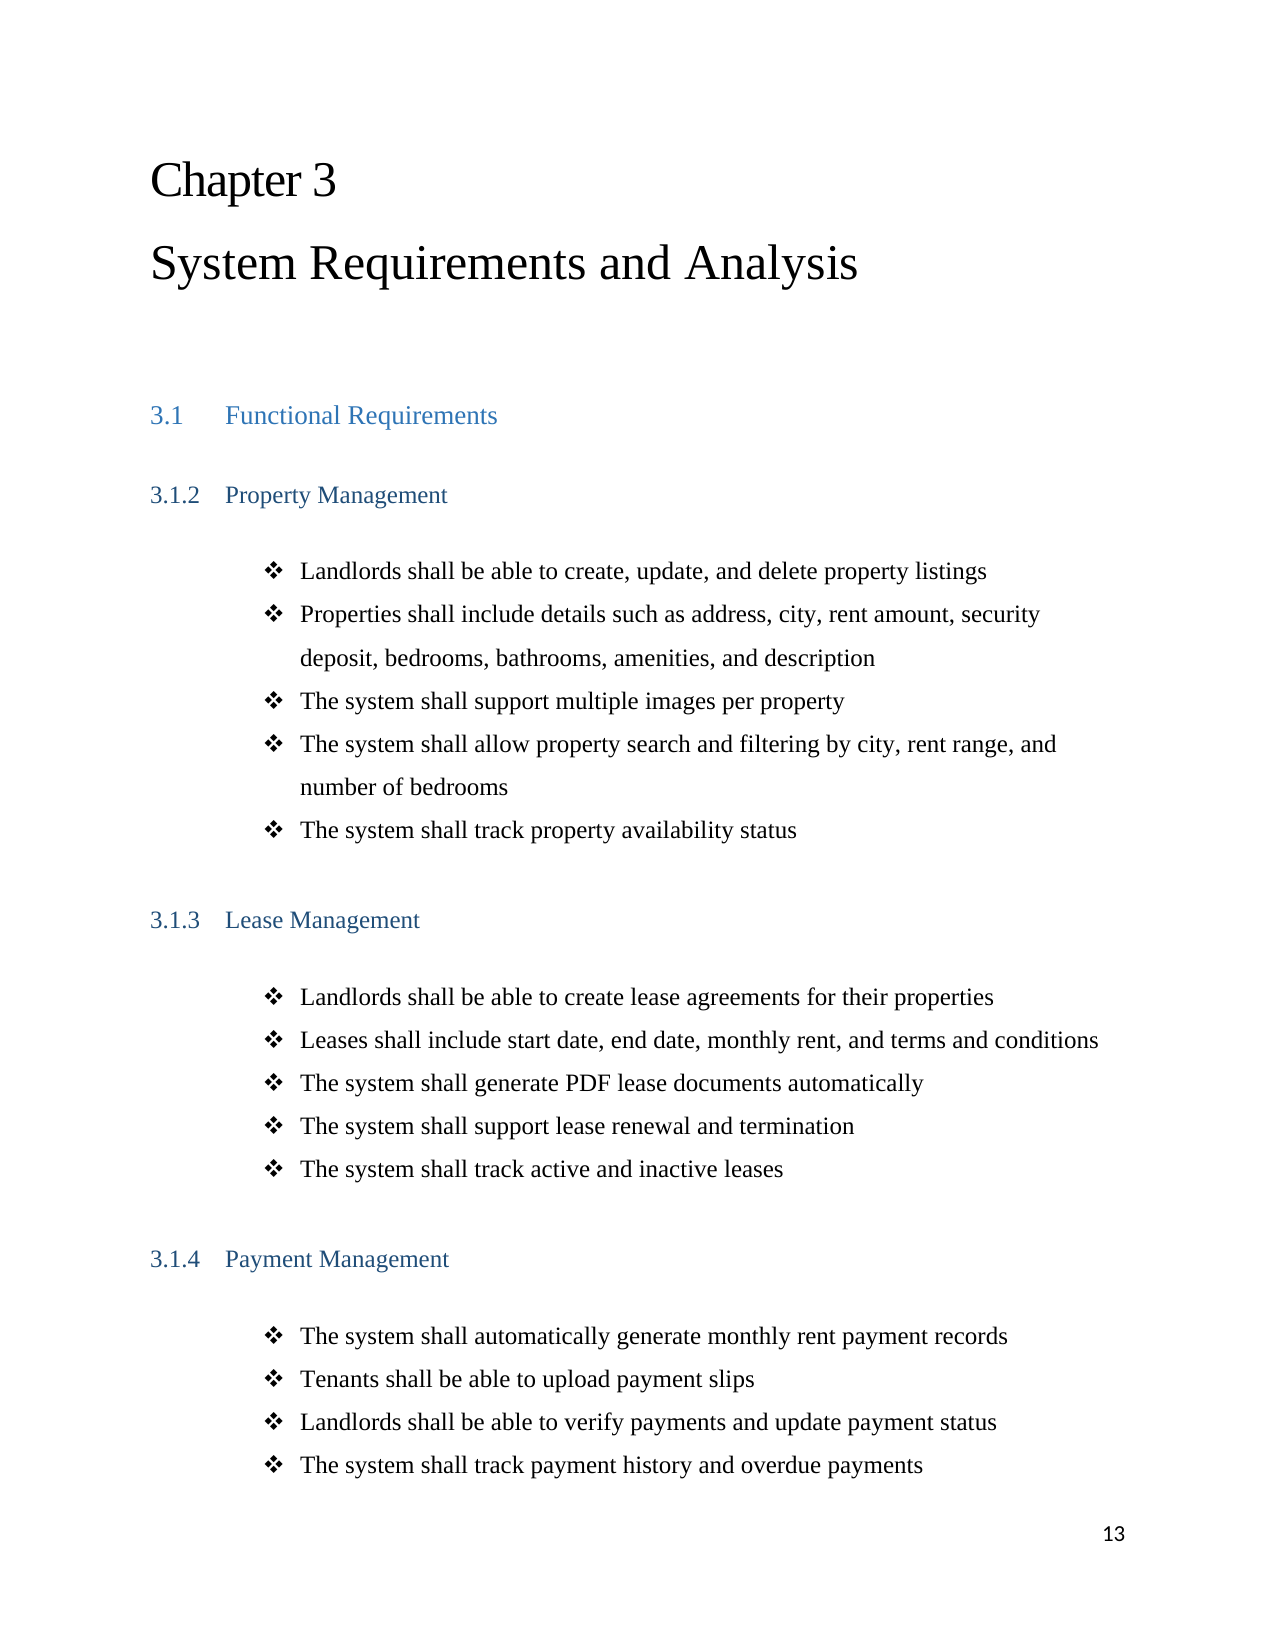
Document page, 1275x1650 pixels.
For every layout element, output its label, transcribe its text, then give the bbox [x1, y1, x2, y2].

list The system shall allow property search and filtering by city, rent range, and number of bedrooms [262, 729, 1125, 801]
list Landlords shall be able to verify payments and update payment status [262, 1407, 1125, 1436]
subtitle 3.1.2 Property Management [150, 480, 1125, 509]
list Tenants shall be able to upload payment slips [262, 1364, 1125, 1393]
list The system shall track active and inactive leases [262, 1154, 1125, 1183]
list Leases shall include start date, end date, monthly rent, and terms and conditions [262, 1025, 1125, 1053]
list Landlords shall be able to create, update, and delete property listings [262, 556, 1125, 585]
list The system shall track payment history and overdue payments [262, 1450, 1125, 1479]
title Chapter 3 [150, 150, 1125, 207]
subtitle 3.1.3 Lease Management [150, 906, 1125, 934]
list The system shall generate PDF lease documents automatically [262, 1068, 1125, 1097]
list The system shall automatically generate monthly rent payment records [262, 1321, 1125, 1349]
subtitle 3.1.4 Payment Management [150, 1244, 1125, 1273]
list Properties shall include details such as address, city, rent amount, security deposit, bedrooms, bathrooms, amenities, and description [262, 599, 1125, 671]
list The system shall support multiple images per property [262, 686, 1125, 714]
subtitle System Requirements and Analysis [150, 232, 1125, 290]
list The system shall support lease renewal and termination [262, 1111, 1125, 1140]
list The system shall track property availability status [262, 815, 1125, 844]
subtitle 3.1 Functional Requirements [150, 399, 1125, 431]
list Landlords shall be able to create lease agreements for their properties [262, 982, 1125, 1010]
